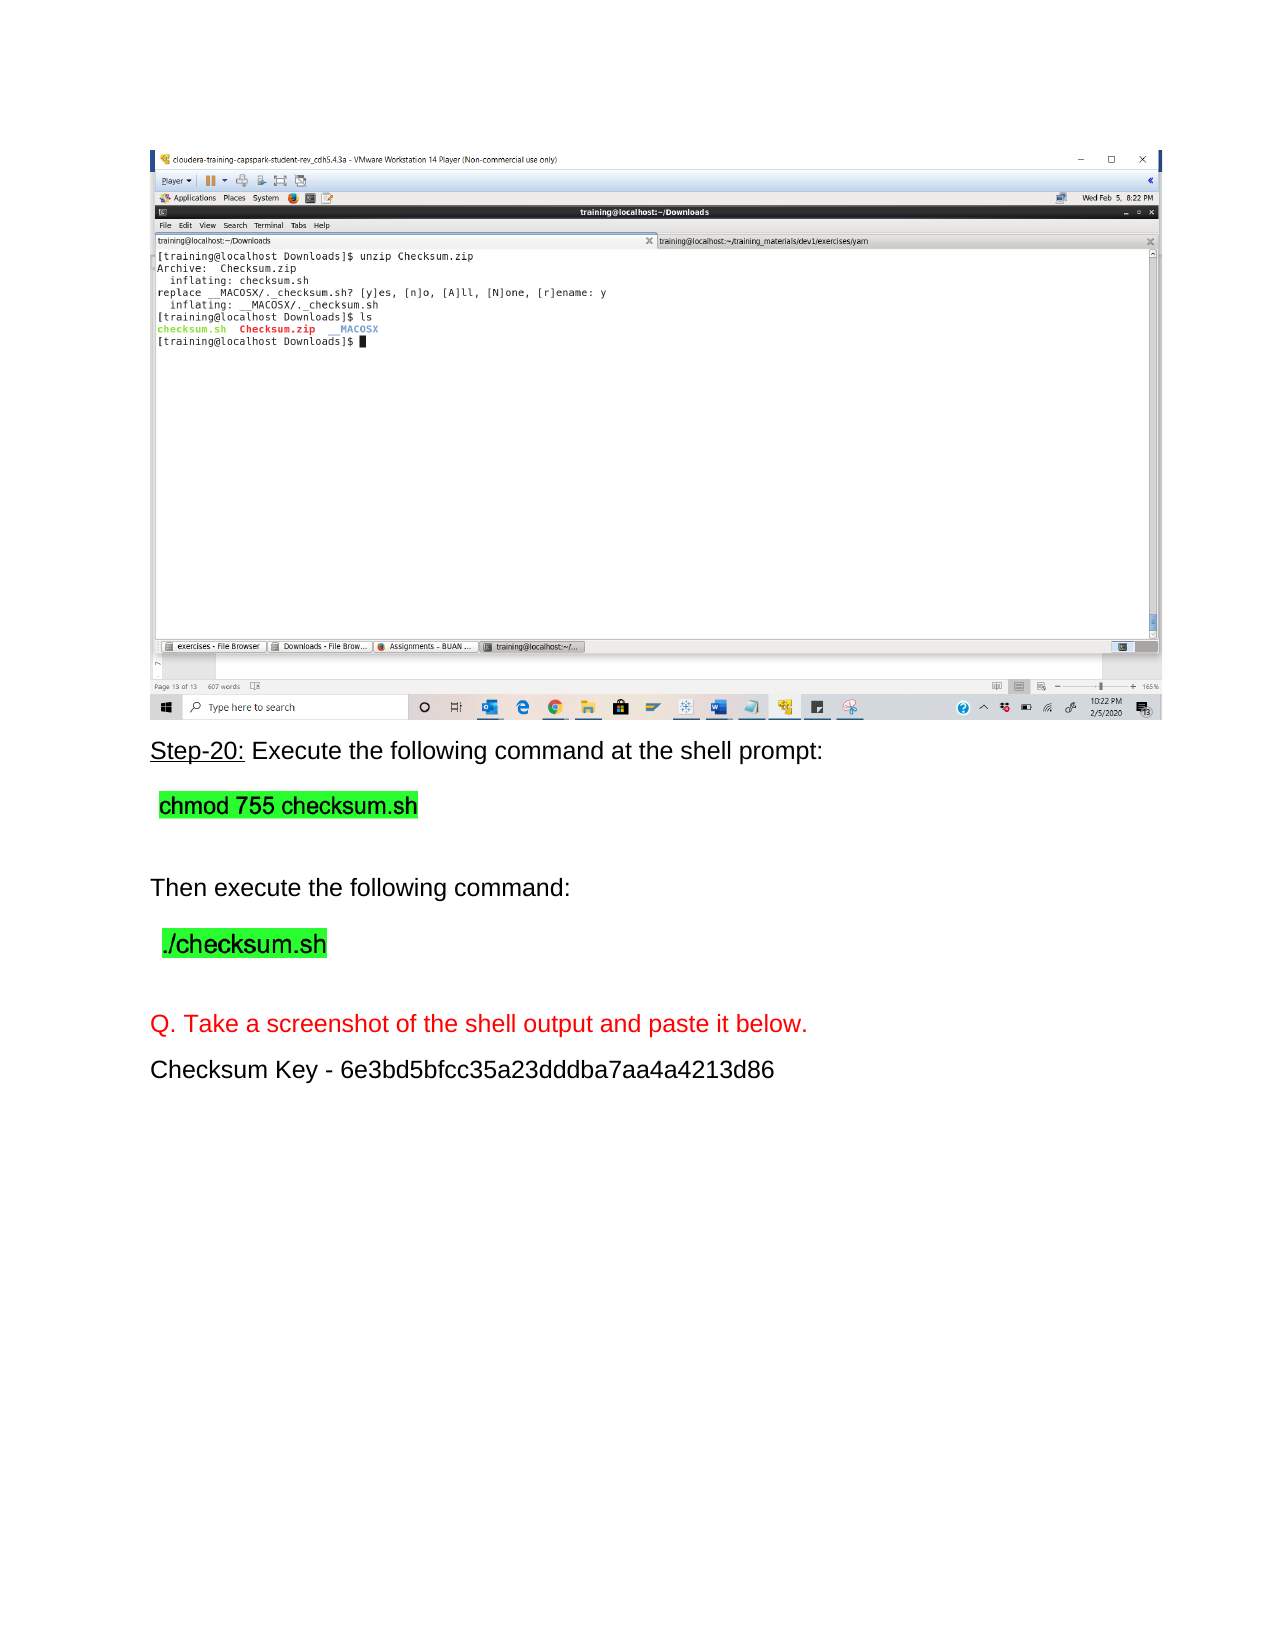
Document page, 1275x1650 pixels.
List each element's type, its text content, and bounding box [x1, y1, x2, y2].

text Checksum Key - 6e3bd5bfcc35a23dddba7aa4a4213d86 [150, 1055, 1125, 1083]
text Step-20: Execute the following command at the shell prompt: [150, 736, 1125, 765]
text Q. Take a screenshot of the shell output and paste it below. [150, 1009, 1125, 1038]
text Then execute the following command: [150, 873, 1125, 901]
picture [150, 150, 1163, 720]
picture [150, 782, 438, 828]
picture [150, 917, 341, 967]
